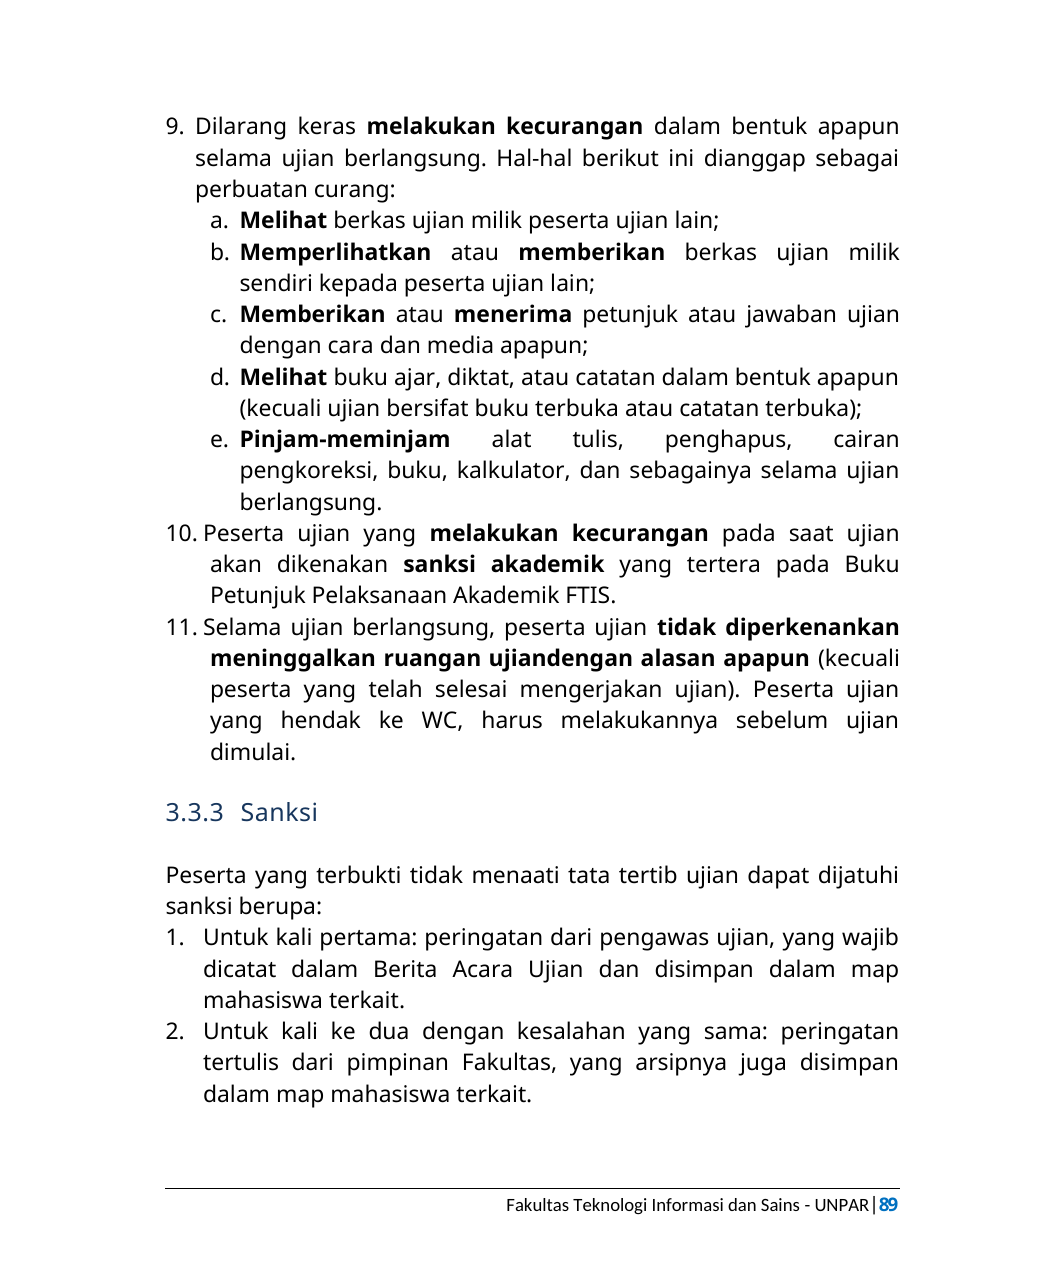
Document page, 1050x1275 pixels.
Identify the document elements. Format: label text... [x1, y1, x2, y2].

list Melihat buku ajar, diktat, atau catatan dalam bentuk apapun (kecuali ujian bersifat buku terbuka atau catatan terbuka); [210, 360, 900, 423]
text 3.3.3 Sanksi [165, 795, 900, 829]
text Peserta yang terbukti tidak menaati tata tertib ujian dapat dijatuhi sanksi berupa: [165, 859, 900, 921]
list Selama ujian berlangsung, peserta ujian tidak diperkenankan meninggalkan ruangan ujiandengan alasan apapun (kecuali peserta yang telah selesai mengerjakan ujian). Peserta ujian yang hendak ke WC, harus melakukannya sebelum ujian dimulai. [165, 610, 900, 767]
list Dilarang keras melakukan kecurangan dalam bentuk apapun selama ujian berlangsung. Hal-hal berikut ini dianggap sebagai perbuatan curang: [165, 110, 900, 204]
list Memberikan atau menerima petunjuk atau jawaban ujian dengan cara dan media apapun; [210, 298, 900, 360]
list Untuk kali ke dua dengan kesalahan yang sama: peringatan tertulis dari pimpinan Fakultas, yang arsipnya juga disimpan dalam map mahasiswa terkait. [165, 1015, 900, 1109]
list Peserta ujian yang melakukan kecurangan pada saat ujian akan dikenakan sanksi akademik yang tertera pada Buku Petunjuk Pelaksanaan Akademik FTIS. [165, 517, 900, 610]
list Pinjam-meminjam alat tulis, penghapus, cairan pengkoreksi, buku, kalkulator, dan sebagainya selama ujian berlangsung. [210, 423, 900, 517]
list Untuk kali pertama: peringatan dari pengawas ujian, yang wajib dicatat dalam Berita Acara Ujian dan disimpan dalam map mahasiswa terkait. [165, 921, 900, 1015]
list Melihat berkas ujian milik peserta ujian lain; [210, 204, 900, 235]
list Memperlihatkan atau memberikan berkas ujian milik sendiri kepada peserta ujian lain; [210, 235, 900, 298]
